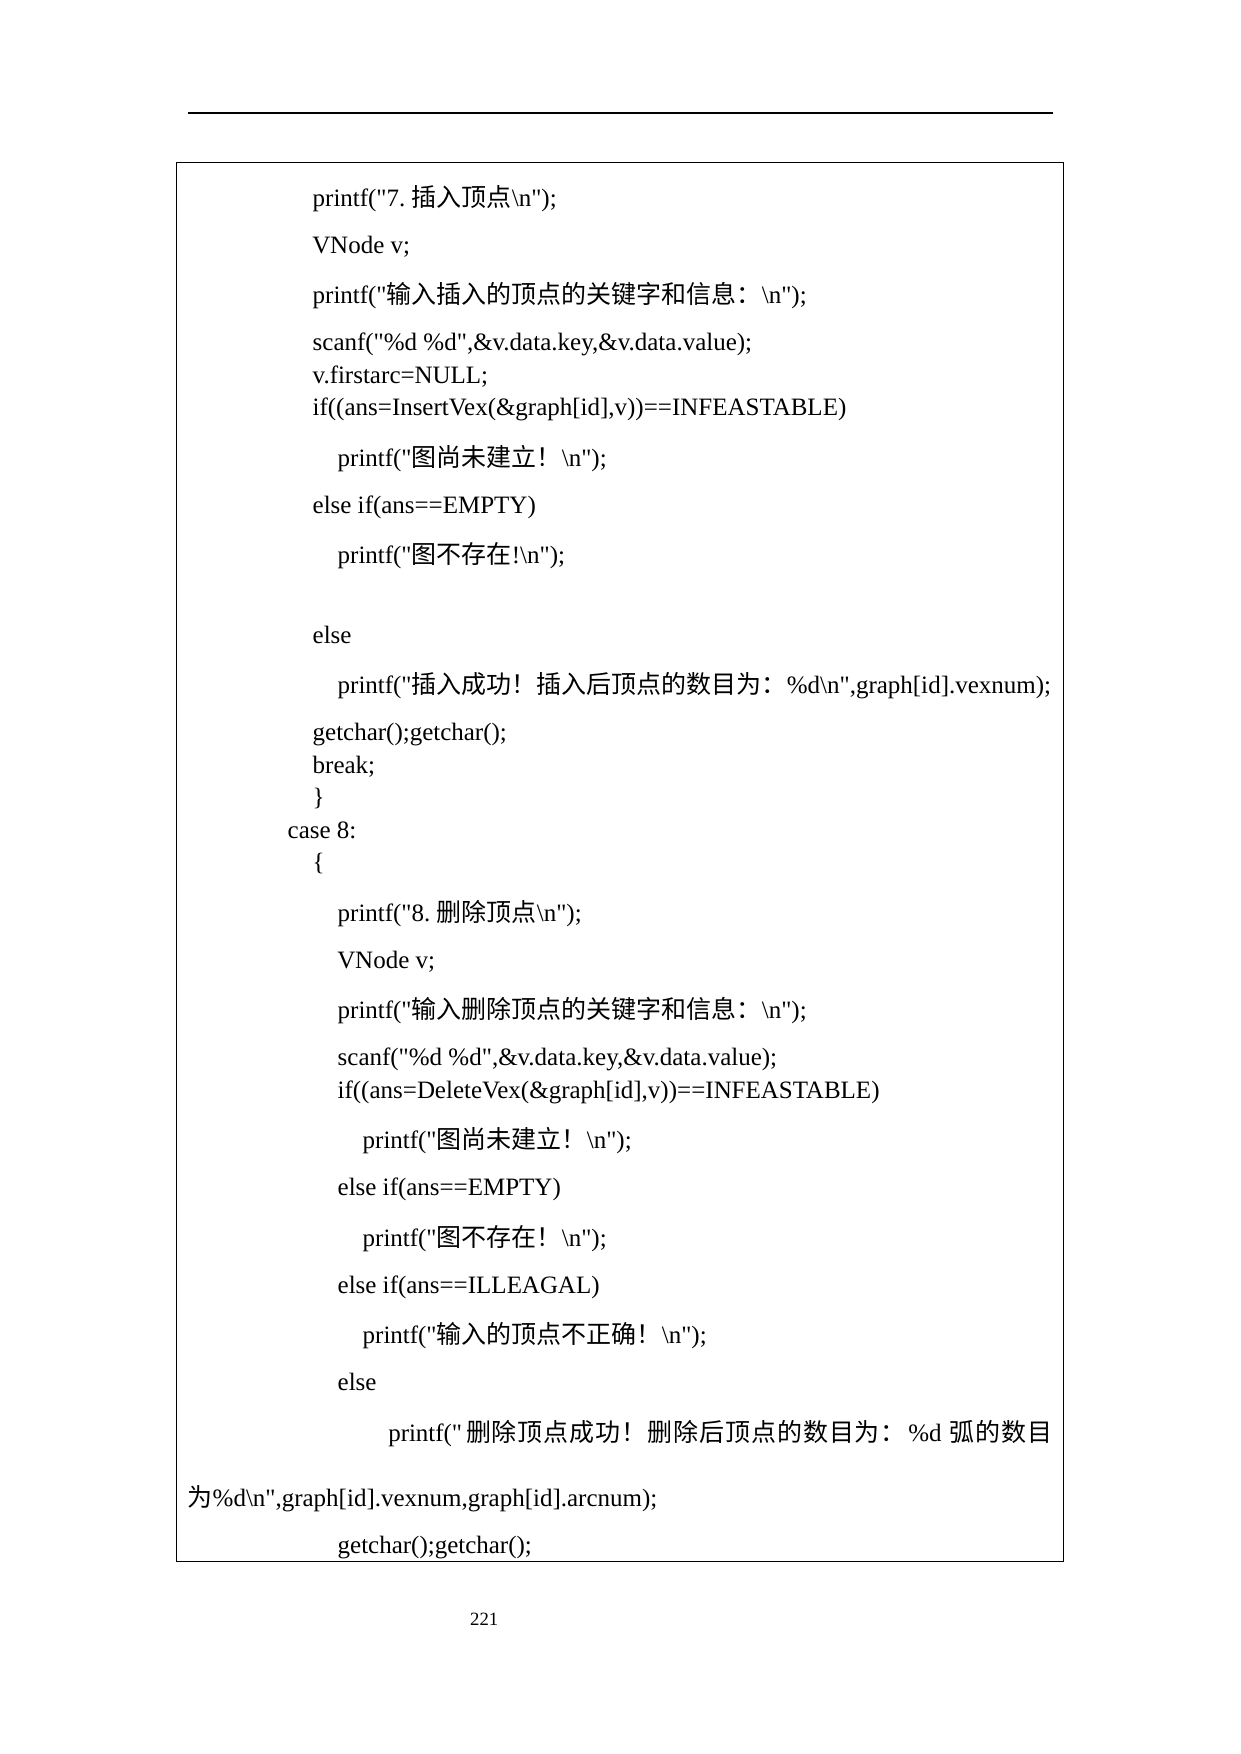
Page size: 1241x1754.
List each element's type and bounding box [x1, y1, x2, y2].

table_header [177, 163, 1063, 1561]
